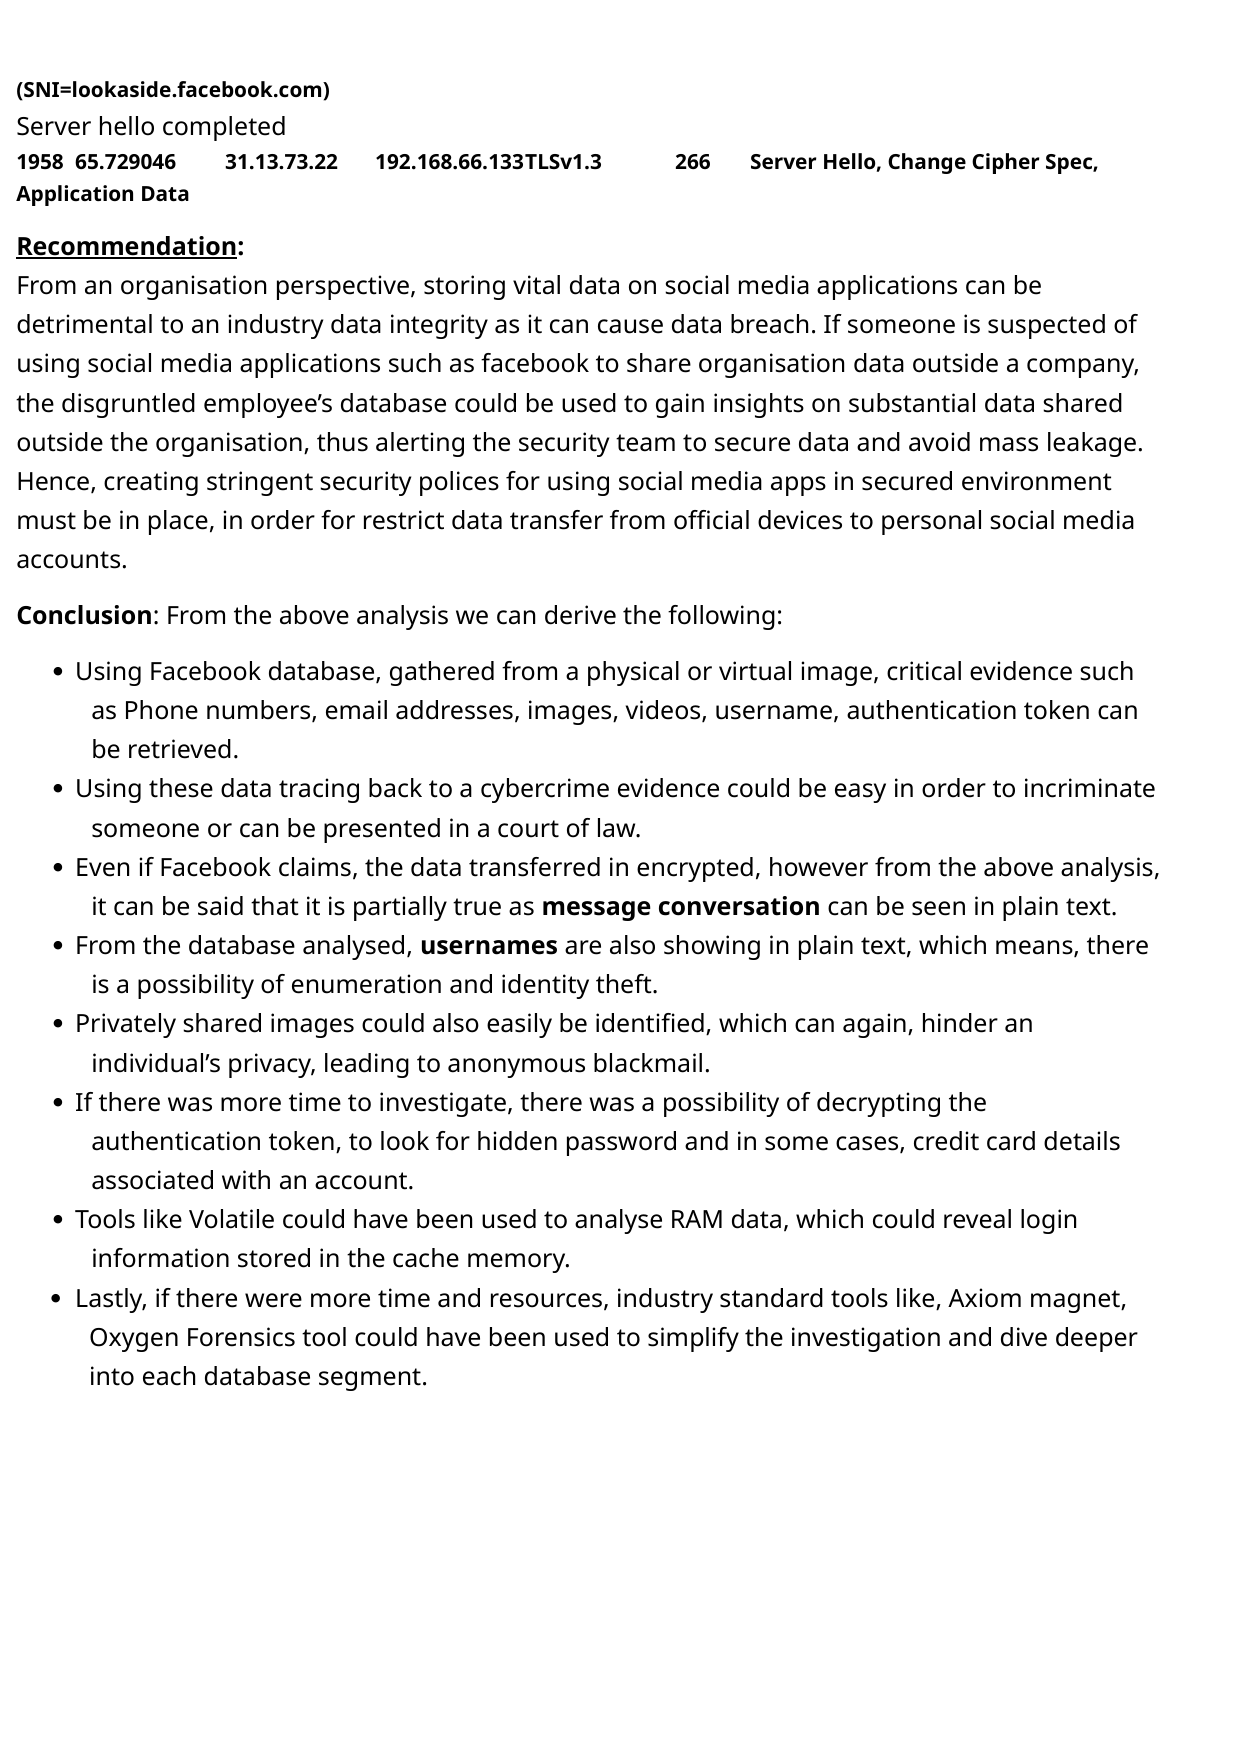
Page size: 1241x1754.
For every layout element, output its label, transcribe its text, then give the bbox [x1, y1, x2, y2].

list Lastly, if there were more time and resources, industry standard tools like, Axiom magnet, Oxygen Forensics tool could have been used to simplify the investigation and dive deeper into each database segment. [51, 1280, 1165, 1393]
text Conclusion: From the above analysis we can derive the following: [16, 598, 1165, 632]
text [16, 75, 1165, 208]
list If there was more time to investigate, there was a possibility of decrypting the authentication token, to look for hidden password and in some cases, credit card details associated with an account. [53, 1084, 1165, 1197]
list Tools like Volatile could have been used to analyse RAM data, which could reveal login information stored in the cache memory. [53, 1202, 1165, 1275]
text Recommendation: From an organisation perspective, storing vital data on social media applications can be detrimental to an industry data integrity as it can cause data breach. If someone is suspected of using social media applications such as facebook to share organisation data outside a company, the disgruntled employee’s database could be used to gain insights on substantial data shared outside the organisation, thus alerting the security team to secure data and avoid mass leakage. Hence, creating stringent security polices for using social media apps in secured environment must be in place, in order for restrict data transfer from official devices to personal social media accounts. [16, 229, 1165, 576]
list Even if Facebook claims, the data transferred in encrypted, however from the above analysis, it can be said that it is partially true as message conversation can be seen in plain text. [53, 849, 1165, 923]
list Using these data tracing back to a cybercrime evidence could be easy in order to incriminate someone or can be presented in a court of law. [53, 771, 1165, 844]
list From the database analysed, usernames are also showing in plain text, which means, there is a possibility of enumeration and identity theft. [53, 928, 1165, 1001]
list Using Facebook database, gathered from a physical or virtual image, critical evidence such as Phone numbers, email addresses, images, videos, username, authentication token can be retrieved. [53, 654, 1165, 766]
list Privately shared images could also easily be identified, which can again, hinder an individual’s privacy, leading to anonymous blackmail. [53, 1006, 1165, 1079]
